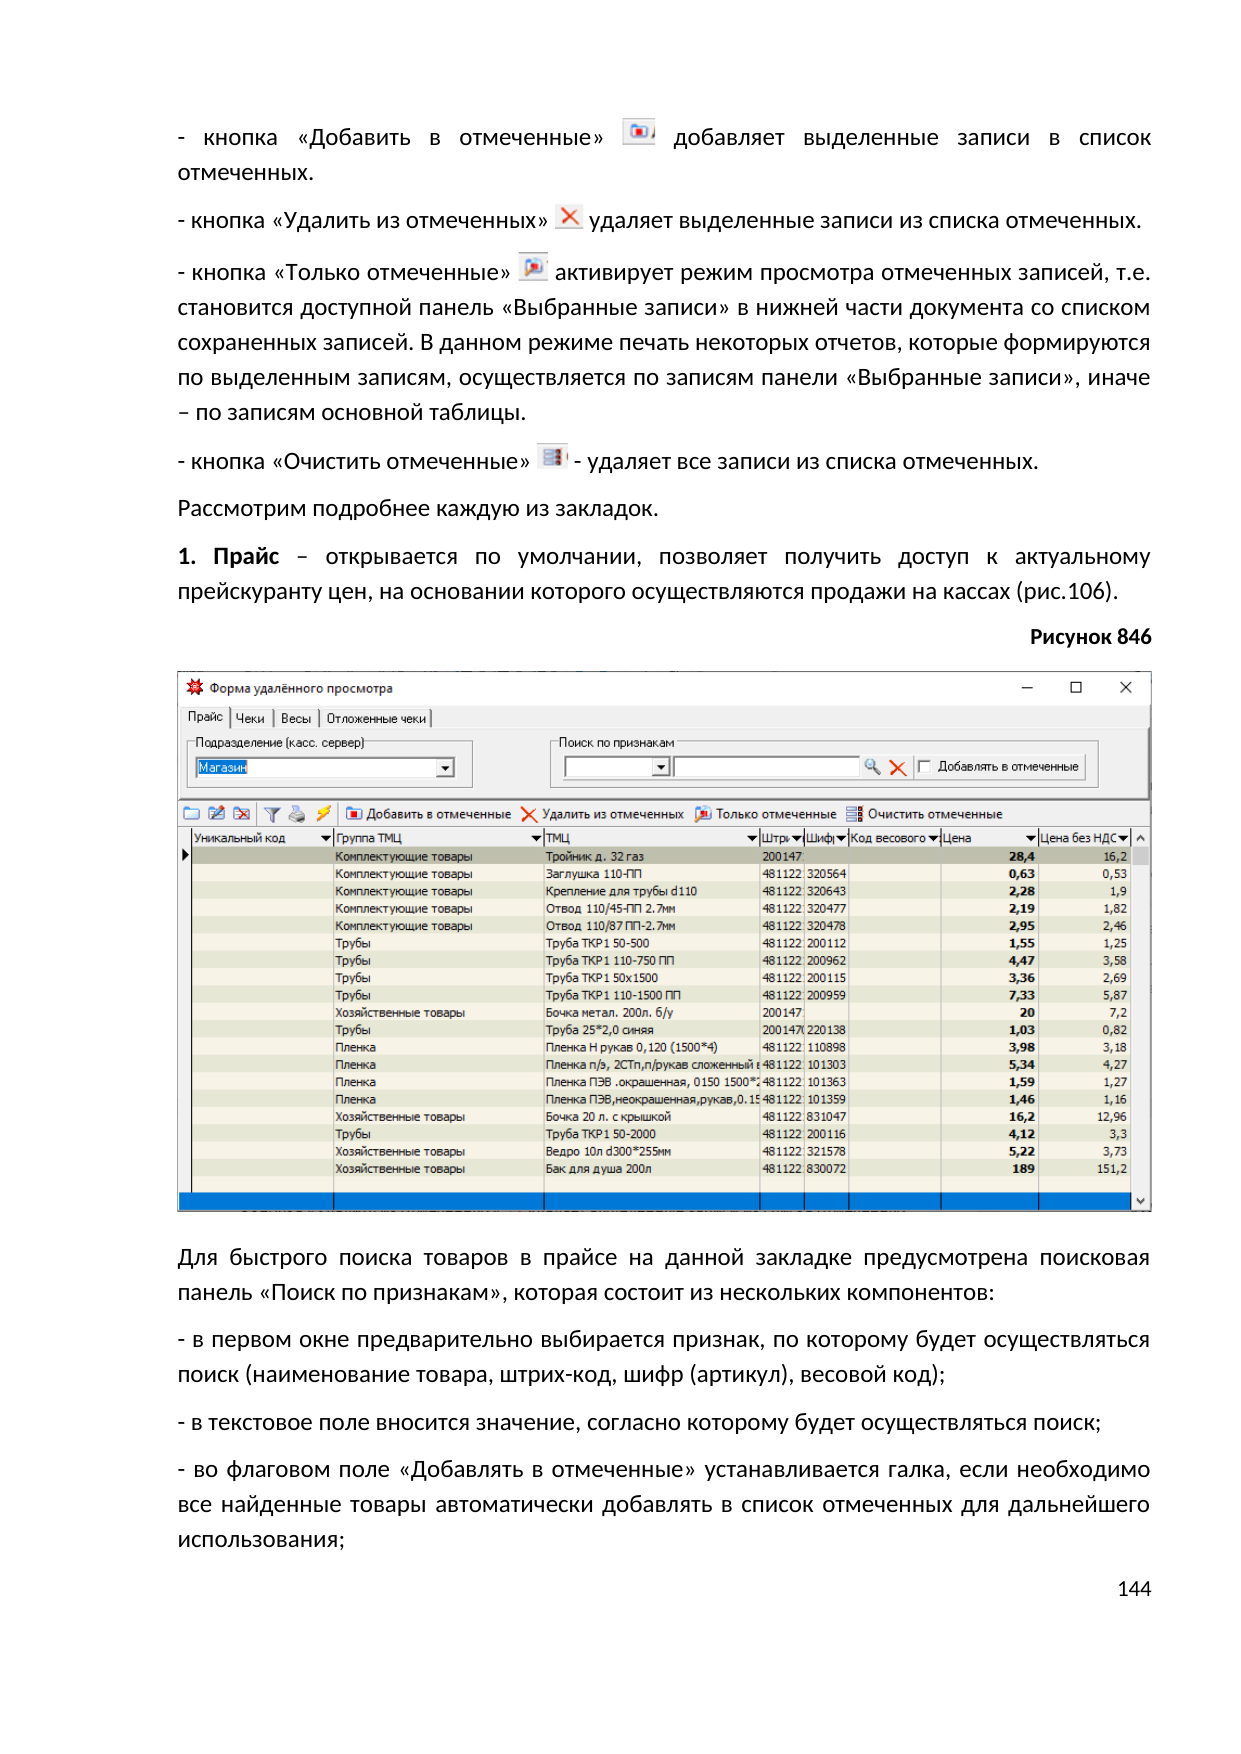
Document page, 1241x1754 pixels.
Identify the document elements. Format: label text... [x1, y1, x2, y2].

text Для быстрого поиска товаров в прайсе на данной закладке предусмотрена поисковая панель «Поиск по признакам», которая состоит из нескольких компонентов: [177, 1241, 1152, 1306]
picture [555, 203, 584, 229]
picture [537, 443, 569, 469]
picture [622, 118, 656, 145]
picture [518, 252, 549, 281]
text - кнопка «Очистить отмеченные» - удаляет все записи из списка отмеченных. [177, 443, 1152, 475]
text - кнопка «Добавить в отмеченные» добавляет выделенные записи в список отмеченных. [177, 118, 1152, 186]
text - во флаговом поле «Добавлять в отмеченные» устанавливается галка, если необходимо все найденные товары автоматически добавлять в список отмеченных для дальнейшего использования; [177, 1453, 1152, 1554]
text - в текстовое поле вносится значение, согласно которому будет осуществляться поиск; [177, 1406, 1152, 1436]
text Рассмотрим подробнее каждую из закладок. [177, 492, 1152, 523]
text 1. Прайс – открывается по умолчании, позволяет получить доступ к актуальному прейскуранту цен, на основании которого осуществляются продажи на кассах (рис.106). [177, 540, 1152, 605]
text - в первом окне предварительно выбирается признак, по которому будет осуществляться поиск (наименование товара, штрих-код, шифр (артикул), весовой код); [177, 1323, 1152, 1389]
text - кнопка «Удалить из отмеченных» удаляет выделенные записи из списка отмеченных. [177, 203, 1152, 235]
picture [177, 671, 1152, 1212]
text - кнопка «Только отмеченные» активирует режим просмотра отмеченных записей, т.е. становится доступной панель «Выбранные записи» в нижней части документа со списком сохраненных записей. В данном режиме печать некоторых отчетов, которые формируются по выделенным записям, осуществляется по записям панели «Выбранные записи», иначе – по записям основной таблицы. [177, 252, 1152, 427]
